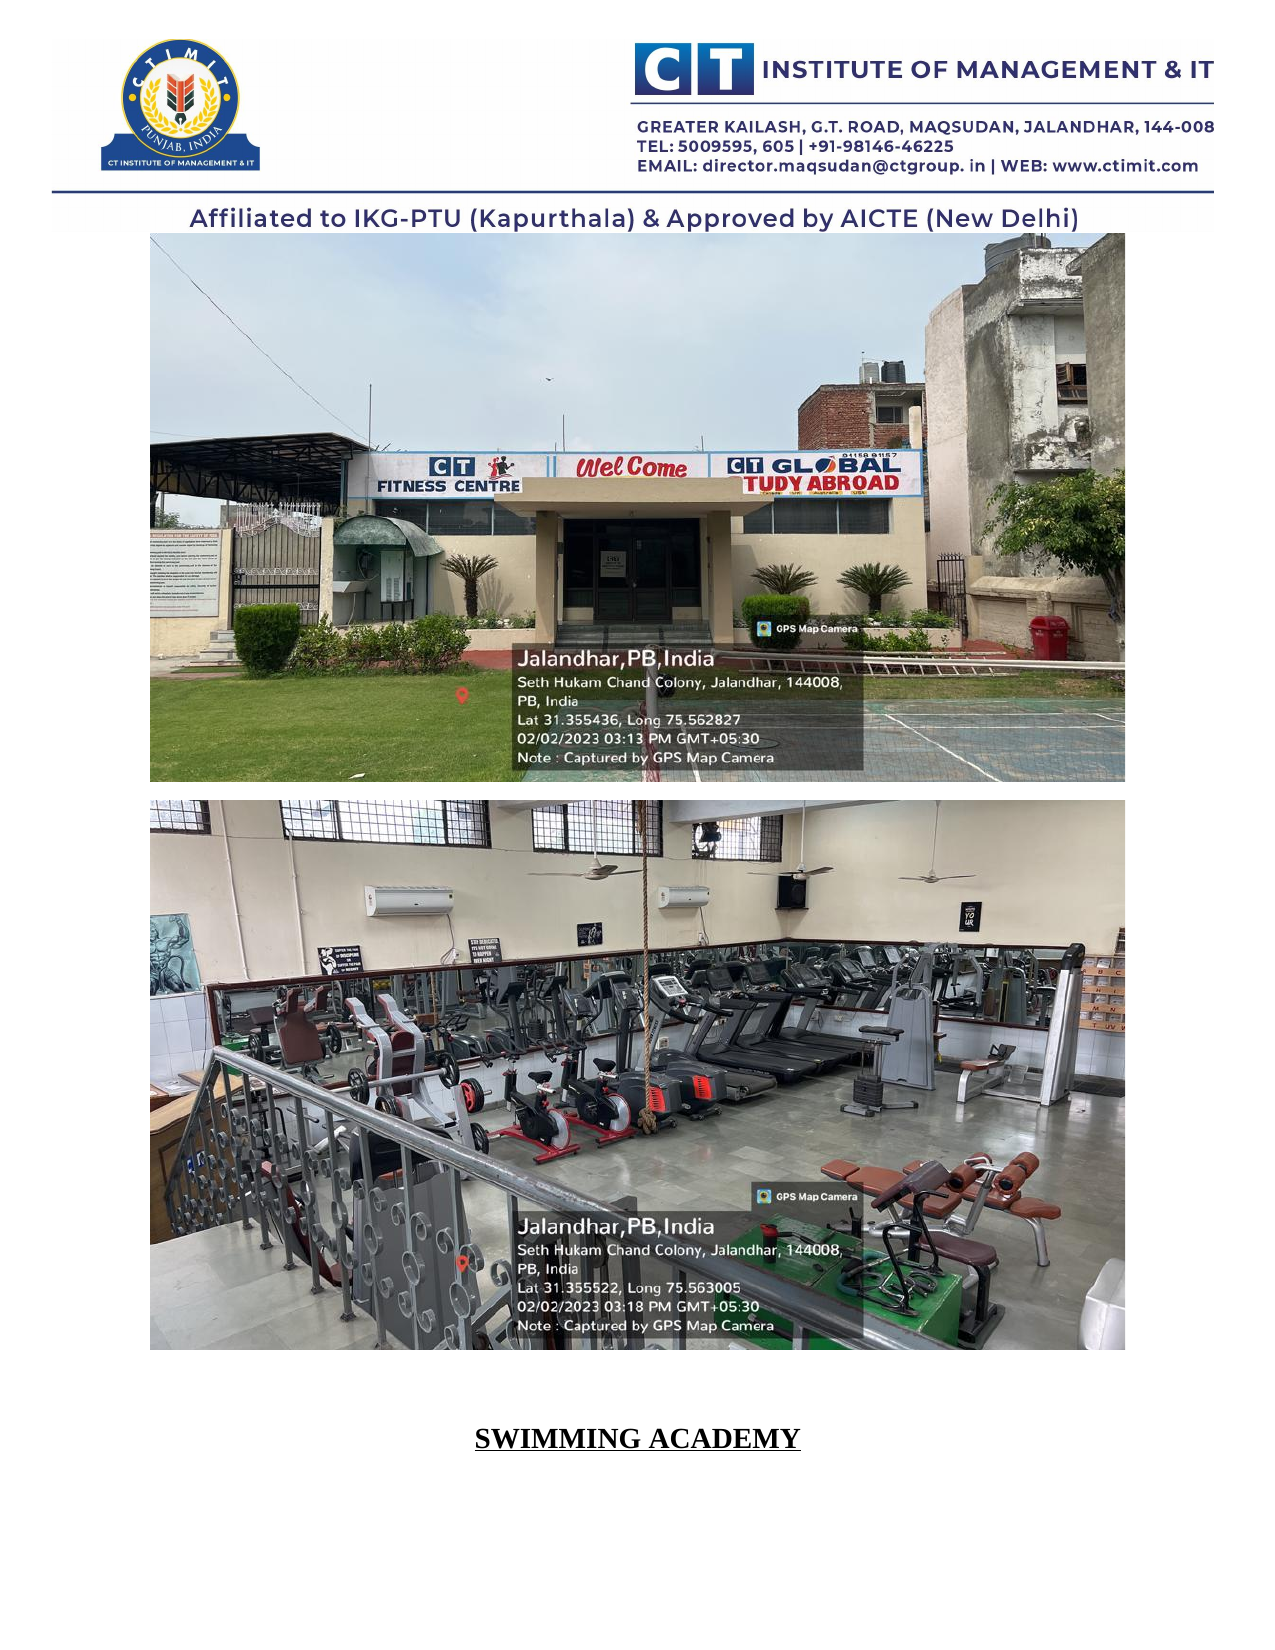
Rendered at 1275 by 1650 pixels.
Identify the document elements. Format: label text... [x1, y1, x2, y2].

text SWIMMING ACADEMY [150, 1421, 1125, 1454]
picture [51, 39, 1214, 232]
picture [150, 233, 1125, 782]
picture [150, 800, 1125, 1350]
